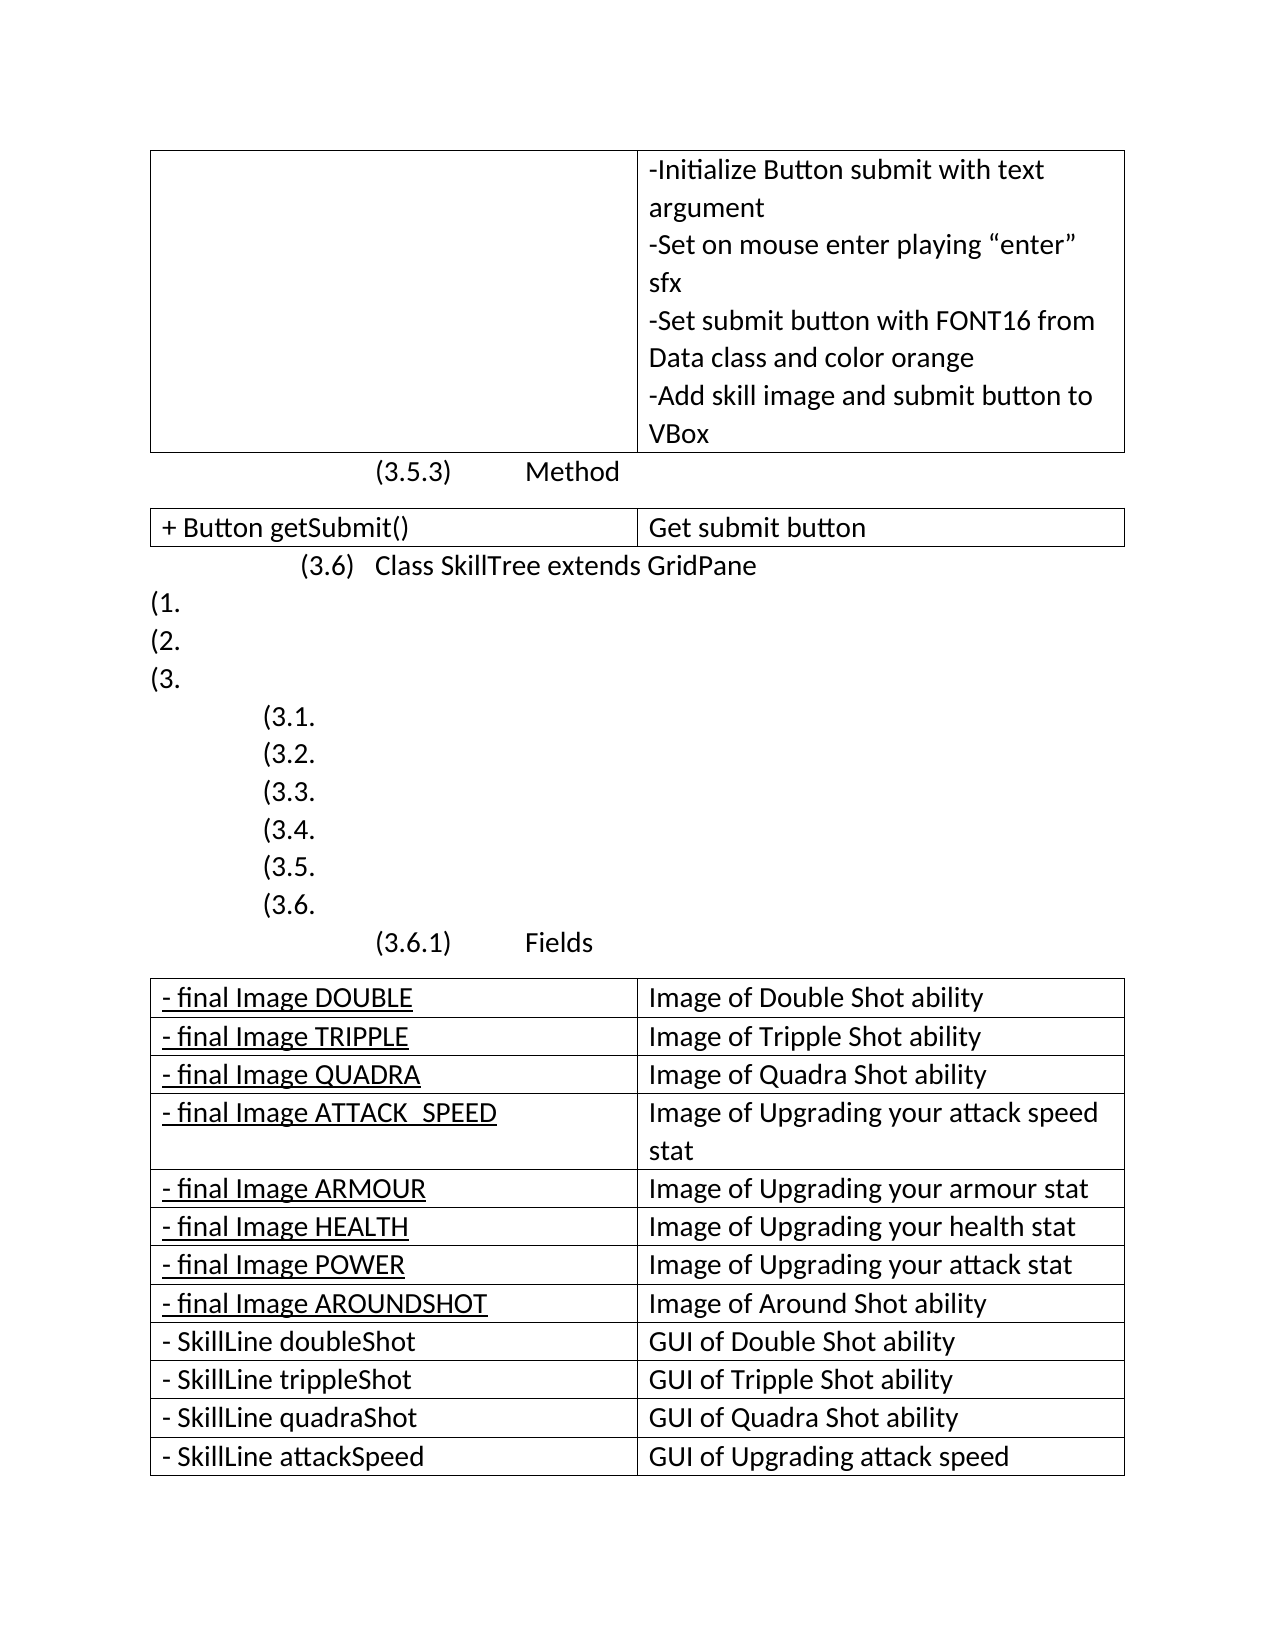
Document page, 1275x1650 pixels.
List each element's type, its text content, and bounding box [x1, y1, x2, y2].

table_cell GUI of Quadra Shot ability [638, 1399, 1124, 1437]
table_cell Image of Upgrading your attack speed stat [638, 1094, 1124, 1169]
table_cell - final Image AROUNDSHOT [151, 1285, 637, 1322]
table_cell GUI of Tripple Shot ability [638, 1361, 1124, 1398]
table_cell - SkillLine trippleShot [151, 1361, 637, 1398]
table_header + Button getSubmit() [151, 509, 637, 546]
table_cell - final Image POWER [151, 1246, 637, 1284]
table_cell - SkillLine attackSpeed [151, 1438, 637, 1475]
table_cell - final Image ARMOUR [151, 1170, 637, 1207]
table_cell Image of Upgrading your health stat [638, 1208, 1124, 1245]
table_cell - final Image ATTACK_SPEED [151, 1094, 637, 1169]
table_cell Image of Tripple Shot ability [638, 1018, 1124, 1055]
table_cell GUI of Double Shot ability [638, 1323, 1124, 1360]
list Class SkillTree extends GridPane [300, 547, 1125, 582]
table_header Image of Double Shot ability [638, 979, 1124, 1017]
table_header Get submit button [638, 509, 1124, 546]
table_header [151, 151, 637, 452]
table_cell Image of Upgrading your armour stat [638, 1170, 1124, 1207]
table_cell GUI of Upgrading attack speed [638, 1438, 1124, 1475]
table_header - final Image DOUBLE [151, 979, 637, 1017]
table_cell - SkillLine quadraShot [151, 1399, 637, 1437]
table_cell Image of Quadra Shot ability [638, 1056, 1124, 1093]
table_cell - final Image HEALTH [151, 1208, 637, 1245]
list Fields [375, 924, 1125, 959]
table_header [638, 151, 1124, 452]
table_cell Image of Upgrading your attack stat [638, 1246, 1124, 1284]
table_cell Image of Around Shot ability [638, 1285, 1124, 1322]
list Method [375, 453, 1125, 489]
table_cell - final Image TRIPPLE [151, 1018, 637, 1055]
table_cell - SkillLine doubleShot [151, 1323, 637, 1360]
table_cell - final Image QUADRA [151, 1056, 637, 1093]
